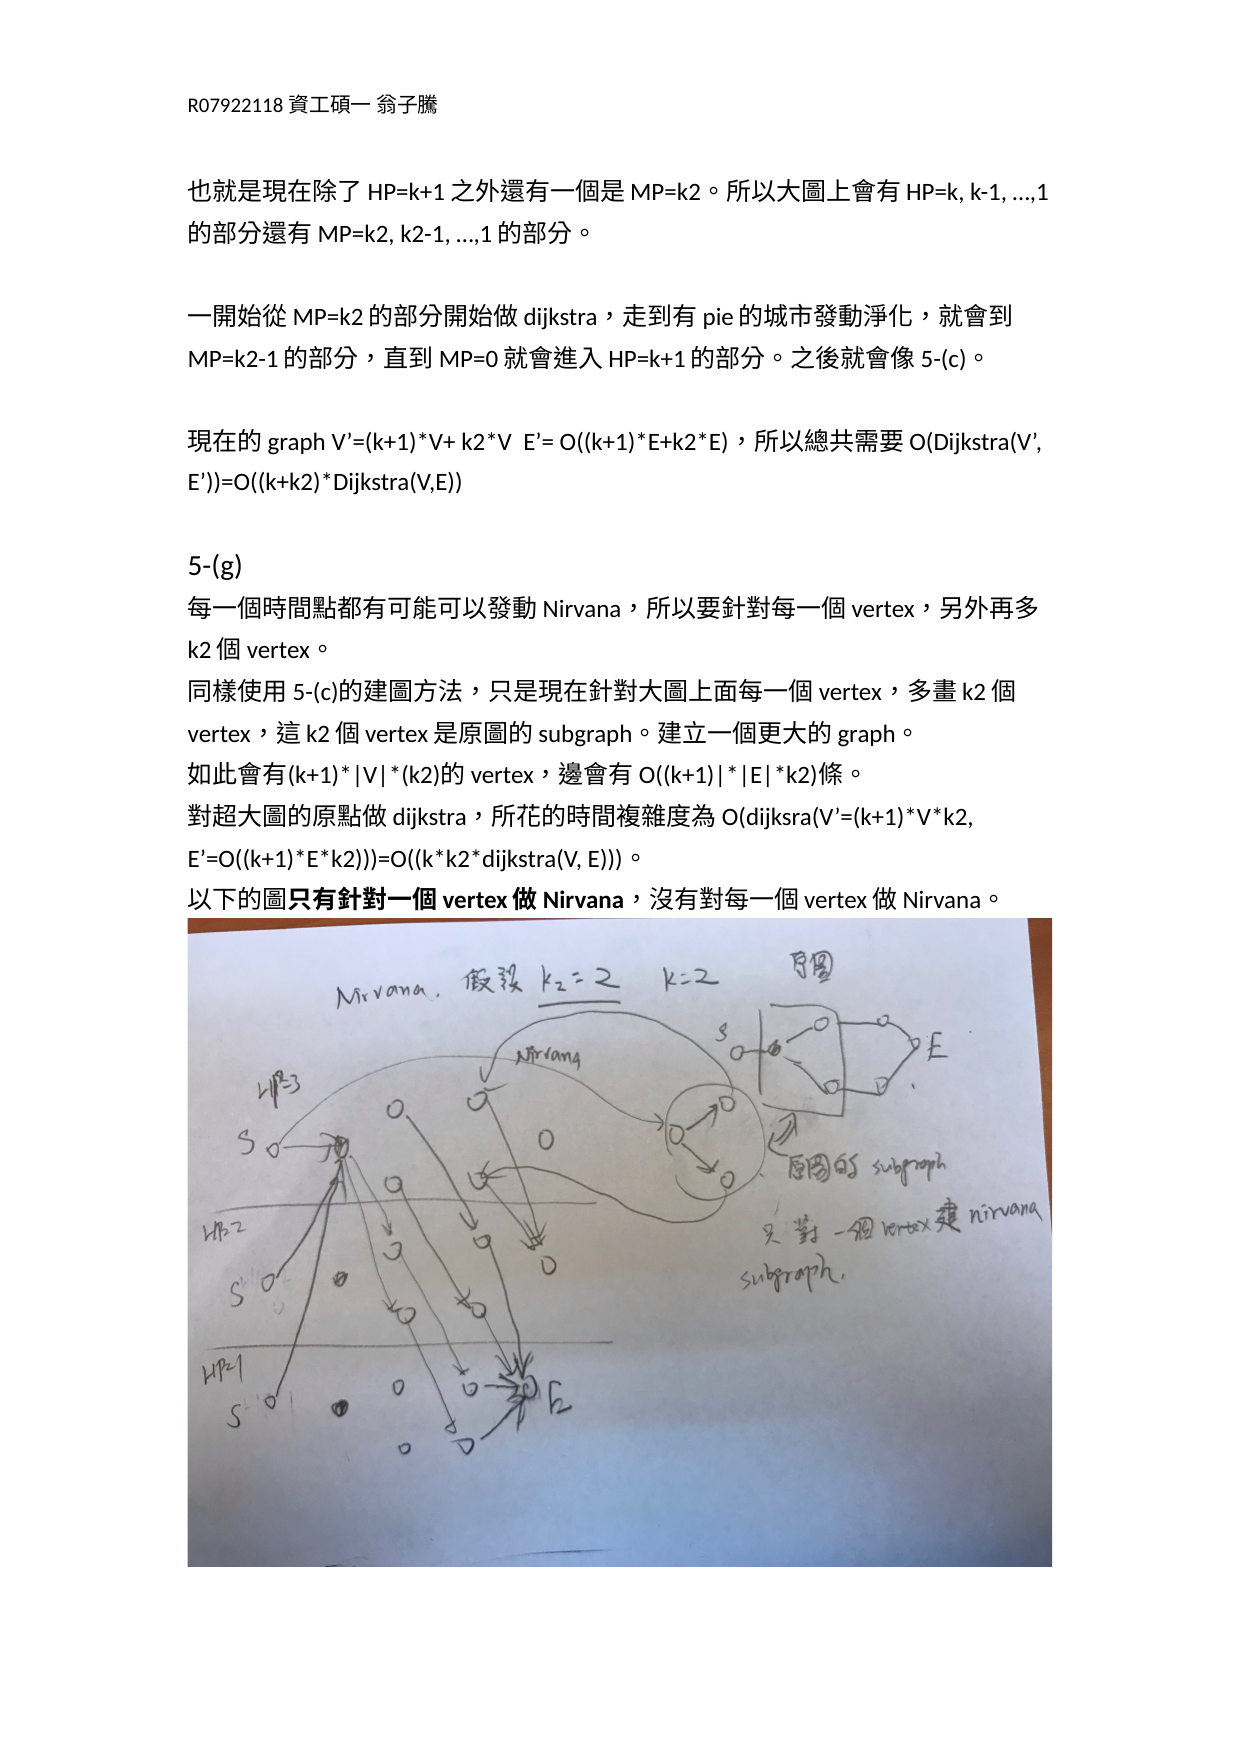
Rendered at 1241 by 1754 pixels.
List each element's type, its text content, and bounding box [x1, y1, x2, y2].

text 以下的圖只有針對一個vertex做Nirvana，沒有對每一個vertex做Nirvana。 [187, 877, 1053, 918]
text 如此會有(k+1)*|V|*(k2)的vertex，邊會有O((k+1)|*|E|*k2)條。 [187, 752, 1053, 794]
picture [187, 918, 1053, 1567]
text 現在的graph V’=(k+1)*V+ k2*V E’= O((k+1)*E+k2*E)，所以總共需要O(Dijkstra(V’, E’))=O((k+k2)*Dijkstra(V,E)) [187, 419, 1053, 502]
text 對超大圖的原點做dijkstra，所花的時間複雜度為O(dijksra(V’=(k+1)*V*k2, E’=O((k+1)*E*k2)))=O((k*k2*dijkstra(V, E)))。 [187, 794, 1053, 877]
text 同樣使用5-(c)的建圖方法，只是現在針對大圖上面每一個vertex，多畫k2個vertex，這k2個vertex是原圖的subgraph。建立一個更大的graph。 [187, 669, 1053, 752]
text 每一個時間點都有可能可以發動Nirvana，所以要針對每一個vertex，另外再多k2個vertex。 [187, 585, 1053, 669]
text 一開始從MP=k2的部分開始做dijkstra，走到有pie的城市發動淨化，就會到MP=k2-1的部分，直到MP=0就會進入HP=k+1的部分。之後就會像5-(c)。 [187, 294, 1053, 377]
text 也就是現在除了HP=k+1之外還有一個是MP=k2。所以大圖上會有HP=k, k-1, …,1的部分還有MP=k2, k2-1, …,1的部分。 [187, 169, 1053, 252]
text 5-(g) [187, 544, 1053, 585]
